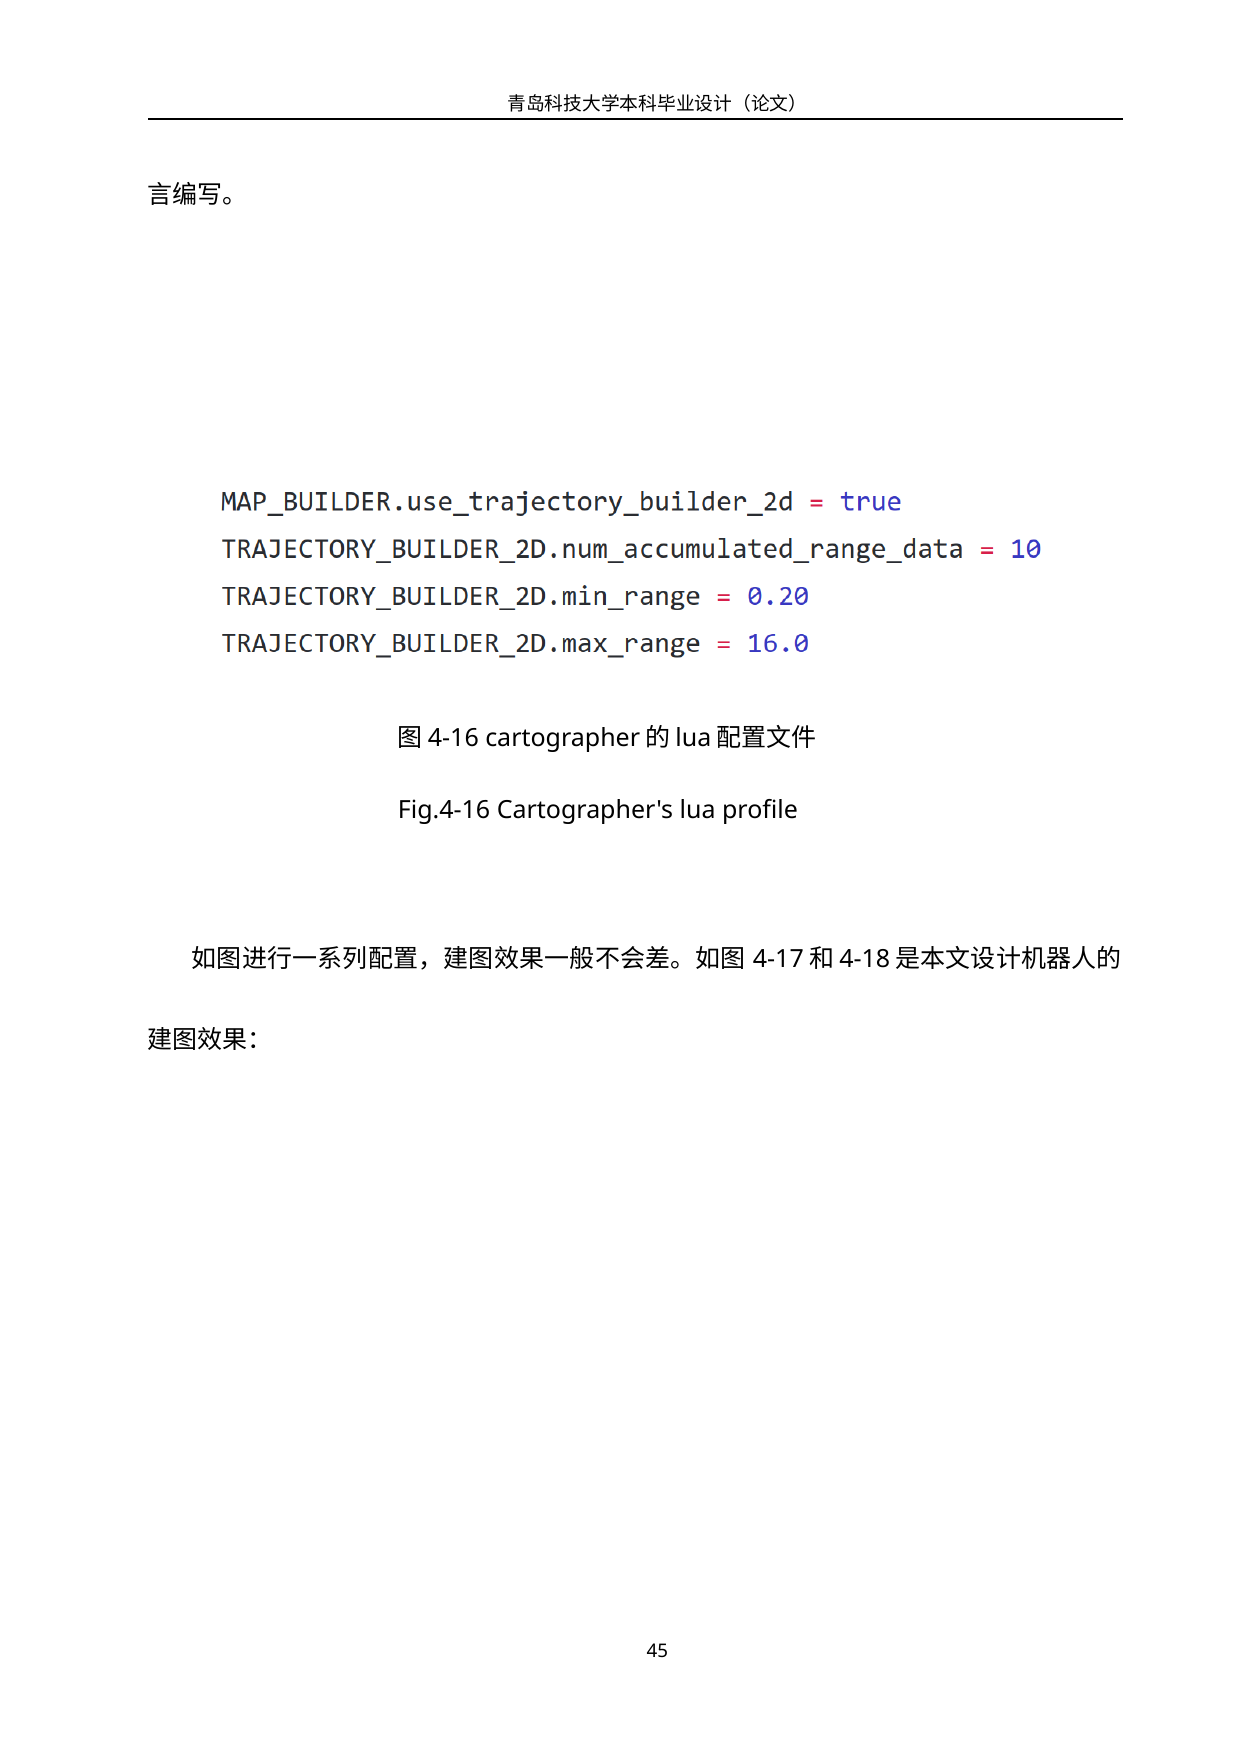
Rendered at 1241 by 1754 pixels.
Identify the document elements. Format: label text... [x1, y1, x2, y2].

text 如图进行一系列配置，建图效果一般不会差。如图4-17和4-18是本文设计机器人的建图效果： [148, 924, 1123, 1070]
text 图4-16 cartographer的lua配置文件 [148, 703, 1123, 768]
text Fig.4-16 Cartographer's lua profile [148, 777, 1123, 842]
picture [197, 466, 1062, 665]
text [148, 161, 1123, 226]
